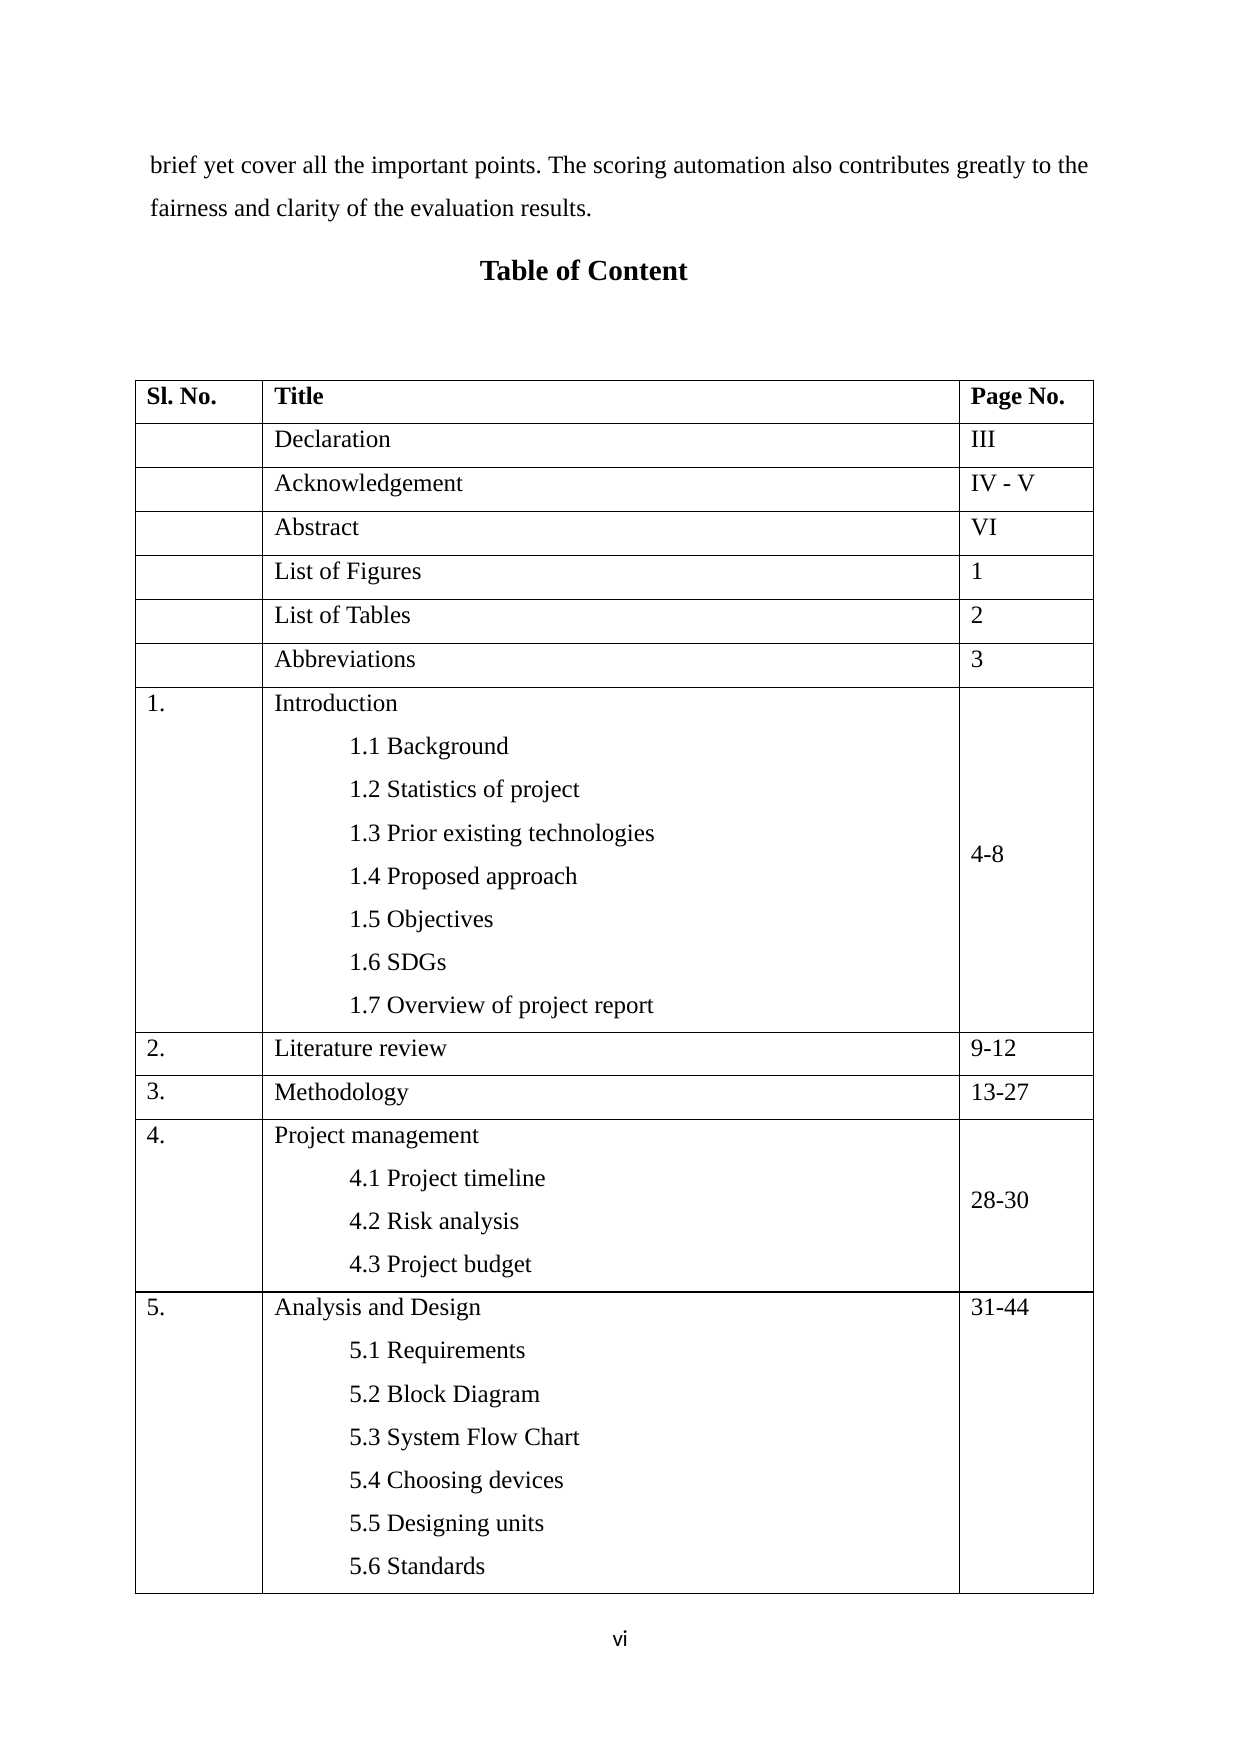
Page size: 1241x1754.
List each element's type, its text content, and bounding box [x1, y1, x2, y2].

table_cell 4-8 [960, 688, 1093, 1032]
table_cell [136, 424, 262, 467]
table_cell [136, 512, 262, 555]
table_cell 5. [136, 1293, 262, 1593]
table_cell Acknowledgement [263, 468, 959, 511]
table_cell 4. [136, 1120, 262, 1291]
table_cell Project management 4.1 Project timeline 4.2 Risk analysis 4.3 Project budget [263, 1120, 959, 1291]
table_cell Declaration [263, 424, 959, 467]
table_header Title [263, 381, 959, 423]
table_cell Abstract [263, 512, 959, 555]
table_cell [263, 1293, 959, 1593]
table_cell [136, 644, 262, 687]
table_cell Introduction 1.1 Background 1.2 Statistics of project 1.3 Prior existing technologies 1.4 Proposed approach 1.5 Objectives 1.6 SDGs 1.7 Overview of project report [263, 688, 959, 1032]
table_cell 3 [960, 644, 1093, 687]
table_cell III [960, 424, 1093, 467]
table_cell 1. [136, 688, 262, 1032]
table_cell Methodology [263, 1076, 959, 1119]
text Table of Content [225, 253, 1090, 286]
table_header Sl. No. [136, 381, 262, 423]
table_cell 3. [136, 1076, 262, 1119]
table_cell 2 [960, 600, 1093, 643]
table_cell VI [960, 512, 1093, 555]
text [150, 150, 1090, 222]
table_cell 9-12 [960, 1033, 1093, 1075]
table_cell [136, 468, 262, 511]
table_cell Abbreviations [263, 644, 959, 687]
table_header Page No. [960, 381, 1093, 423]
table_cell List of Tables [263, 600, 959, 643]
table_cell List of Figures [263, 556, 959, 599]
table_cell 13-27 [960, 1076, 1093, 1119]
table_cell 28-30 [960, 1120, 1093, 1291]
table_cell IV - V [960, 468, 1093, 511]
table_cell 2. [136, 1033, 262, 1075]
table_cell [136, 600, 262, 643]
table_cell Literature review [263, 1033, 959, 1075]
table_cell 1 [960, 556, 1093, 599]
table_cell [136, 556, 262, 599]
table_cell 31-44 [960, 1293, 1093, 1593]
